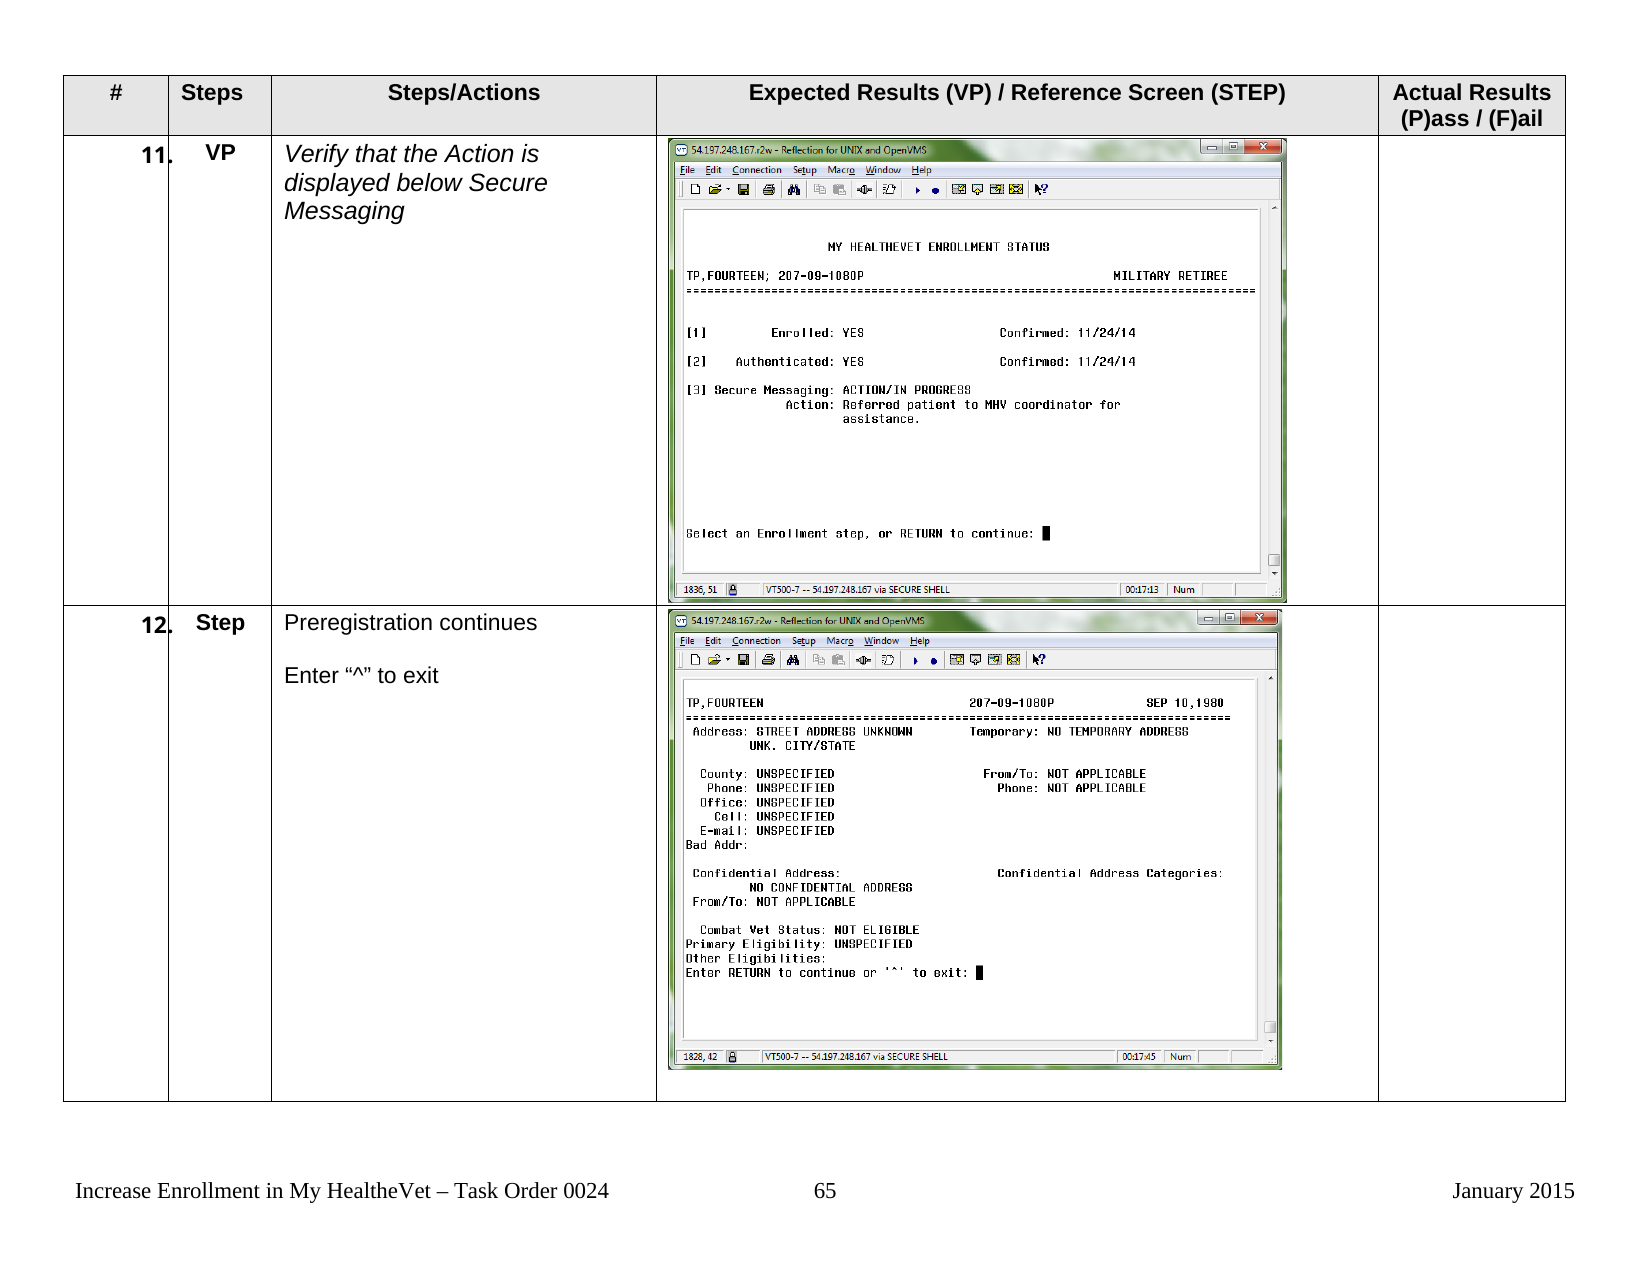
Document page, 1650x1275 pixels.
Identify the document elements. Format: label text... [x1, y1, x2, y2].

table_cell [64, 606, 168, 1101]
table_cell Verify that the Action is displayed below Secure Messaging [272, 136, 656, 605]
table_header Steps [169, 76, 271, 135]
table_cell [657, 606, 1378, 1101]
table_cell [1379, 606, 1565, 1101]
table_cell [64, 136, 168, 605]
table_header Expected Results (VP) / Reference Screen (STEP) [657, 76, 1378, 135]
table_cell [1379, 136, 1565, 605]
table_header Actual Results (P)ass / (F)ail [1379, 76, 1565, 135]
table_cell Preregistration continues Enter “^” to exit [272, 606, 656, 1101]
table_cell Step [169, 606, 271, 1101]
picture [668, 609, 1283, 1070]
picture [668, 138, 1287, 603]
table_header Steps/Actions [272, 76, 656, 135]
table_header # [64, 76, 168, 135]
table_cell [657, 136, 1378, 605]
table_cell VP [169, 136, 271, 605]
